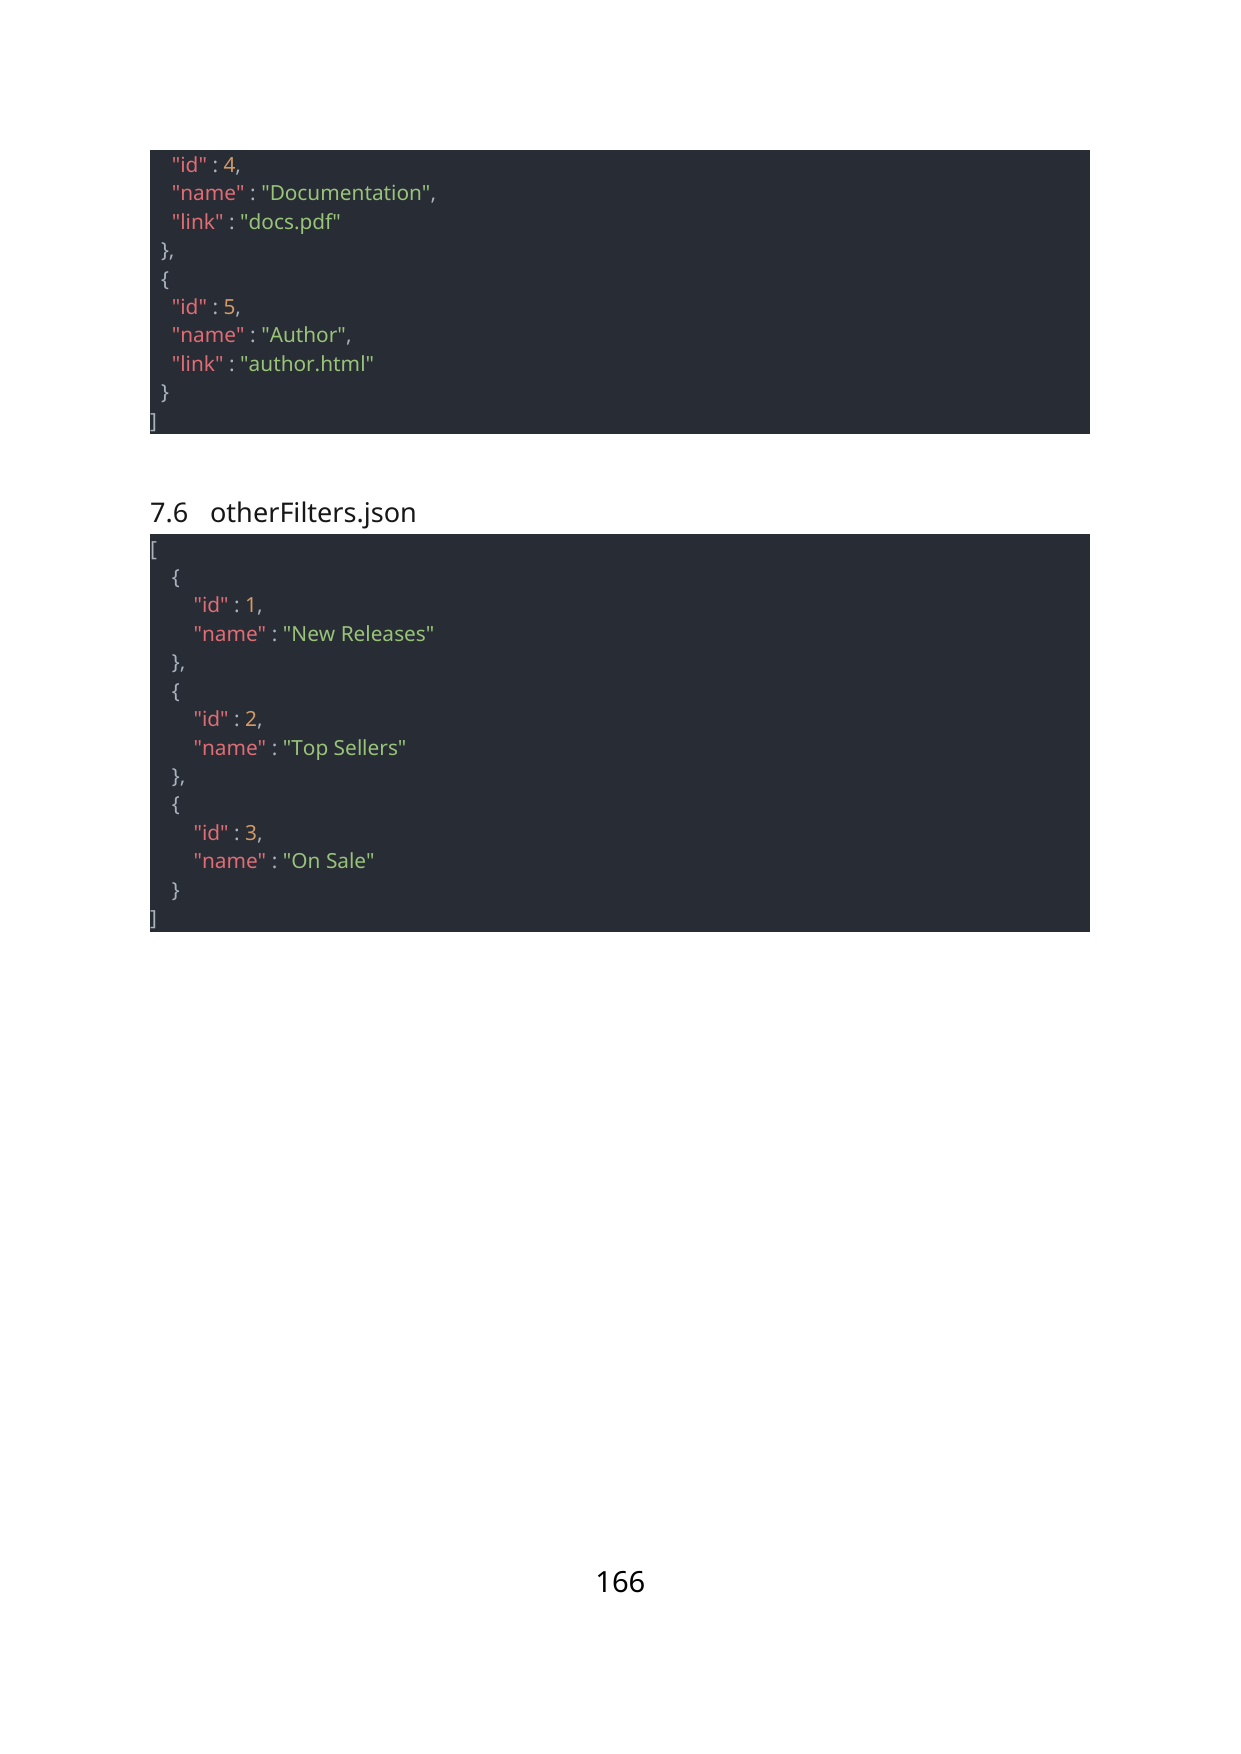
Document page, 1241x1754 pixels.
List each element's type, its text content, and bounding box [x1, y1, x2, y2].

text [ { "id" : 1, "name" : "New Releases" }, { "id" : 2, "name" : "Top Sellers" }, { "id" : 3, "name" : "On Sale" } ] [150, 534, 1090, 932]
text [150, 150, 1090, 434]
subtitle otherFilters.json [150, 494, 1090, 531]
